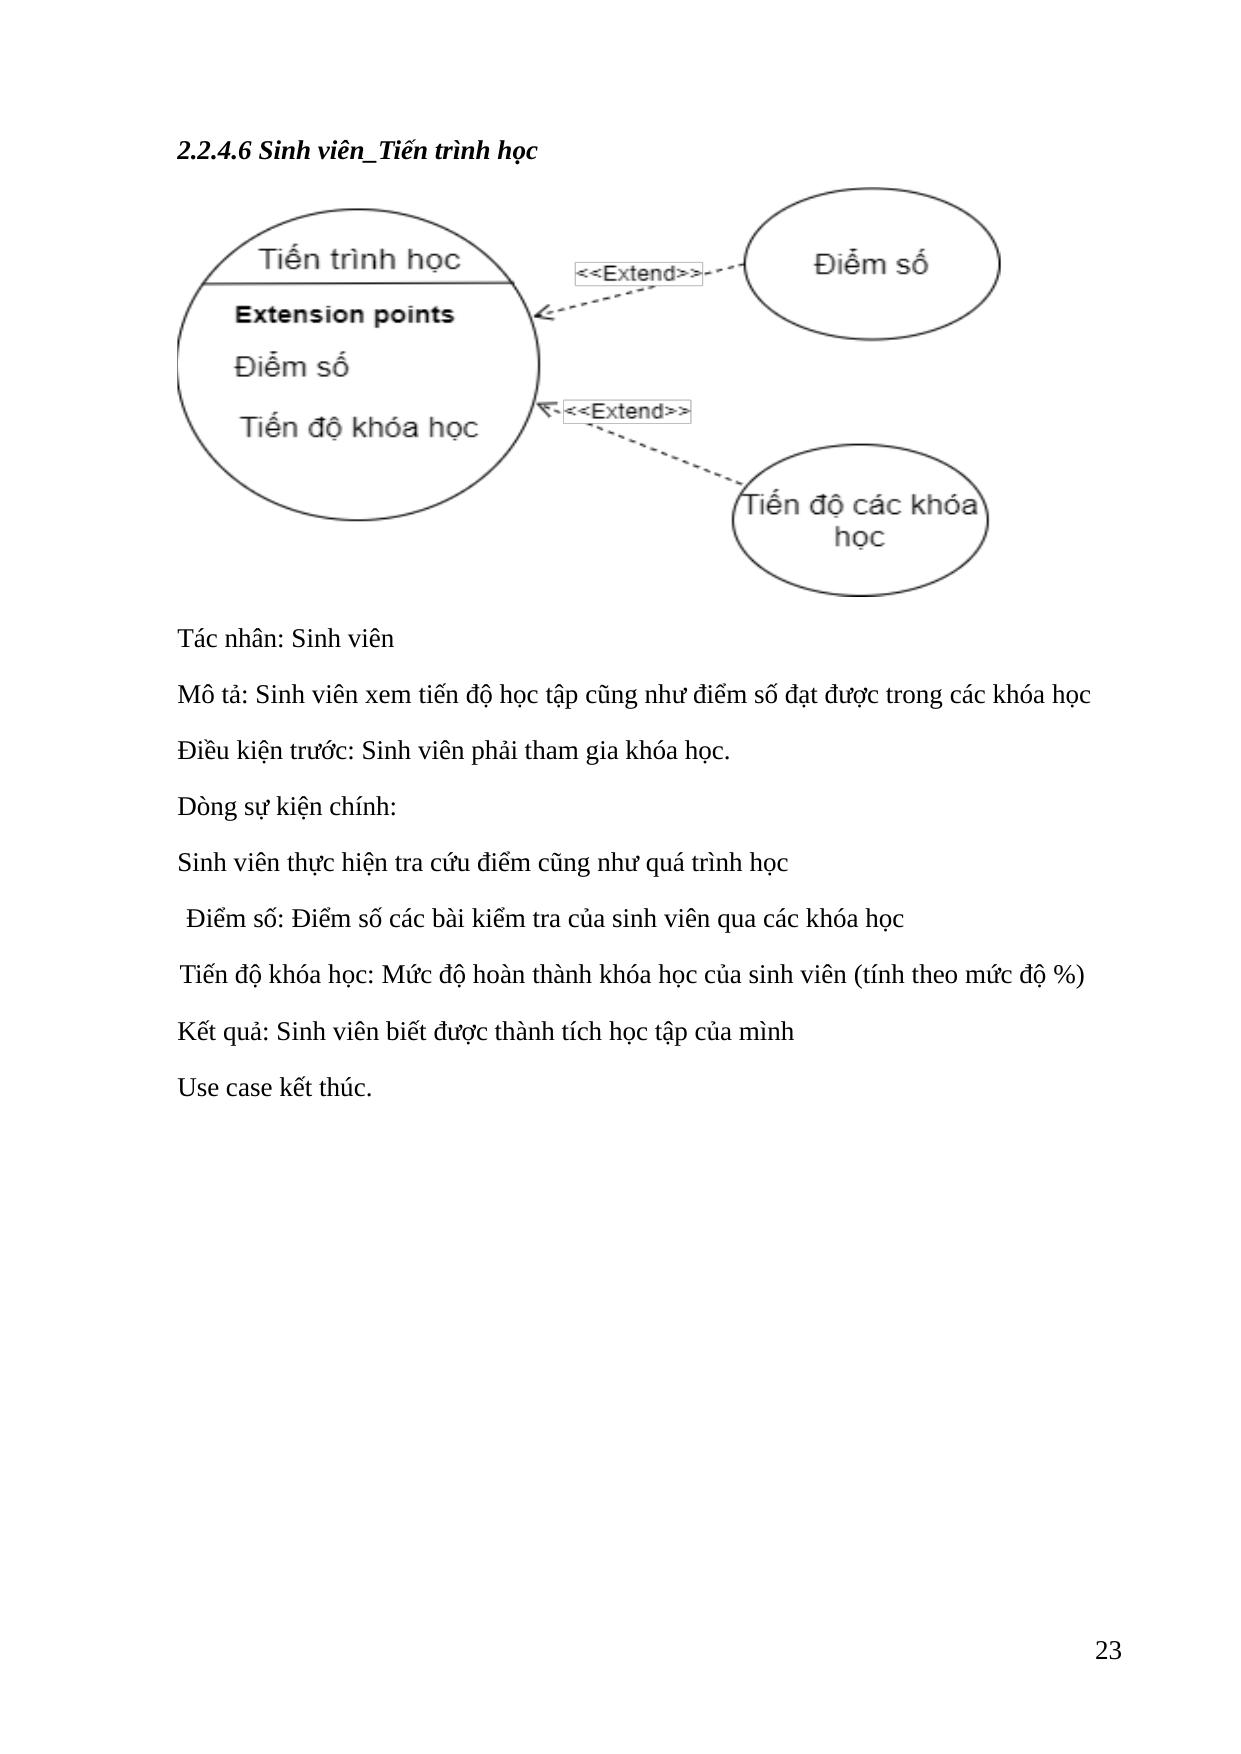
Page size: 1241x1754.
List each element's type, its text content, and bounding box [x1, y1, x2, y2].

text Use case kết thúc. [177, 1068, 1122, 1105]
subtitle Sinh viên_Tiến trình học [177, 131, 1122, 169]
picture [177, 187, 1001, 597]
text Điều kiện trước: Sinh viên phải tham gia khóa học. [177, 731, 1122, 768]
text Sinh viên thực hiện tra cứu điểm cũng như quá trình học [177, 843, 1122, 881]
text Mô tả: Sinh viên xem tiến độ học tập cũng như điểm số đạt được trong các khóa học [177, 675, 1122, 712]
text Kết quả: Sinh viên biết được thành tích học tập của mình [177, 1012, 1122, 1049]
text Điểm số: Điểm số các bài kiểm tra của sinh viên qua các khóa học [177, 899, 1122, 937]
text Tiến độ khóa học: Mức độ hoàn thành khóa học của sinh viên (tính theo mức độ %) [177, 955, 1122, 993]
text Dòng sự kiện chính: [177, 787, 1122, 824]
text Tác nhân: Sinh viên [177, 618, 1122, 656]
